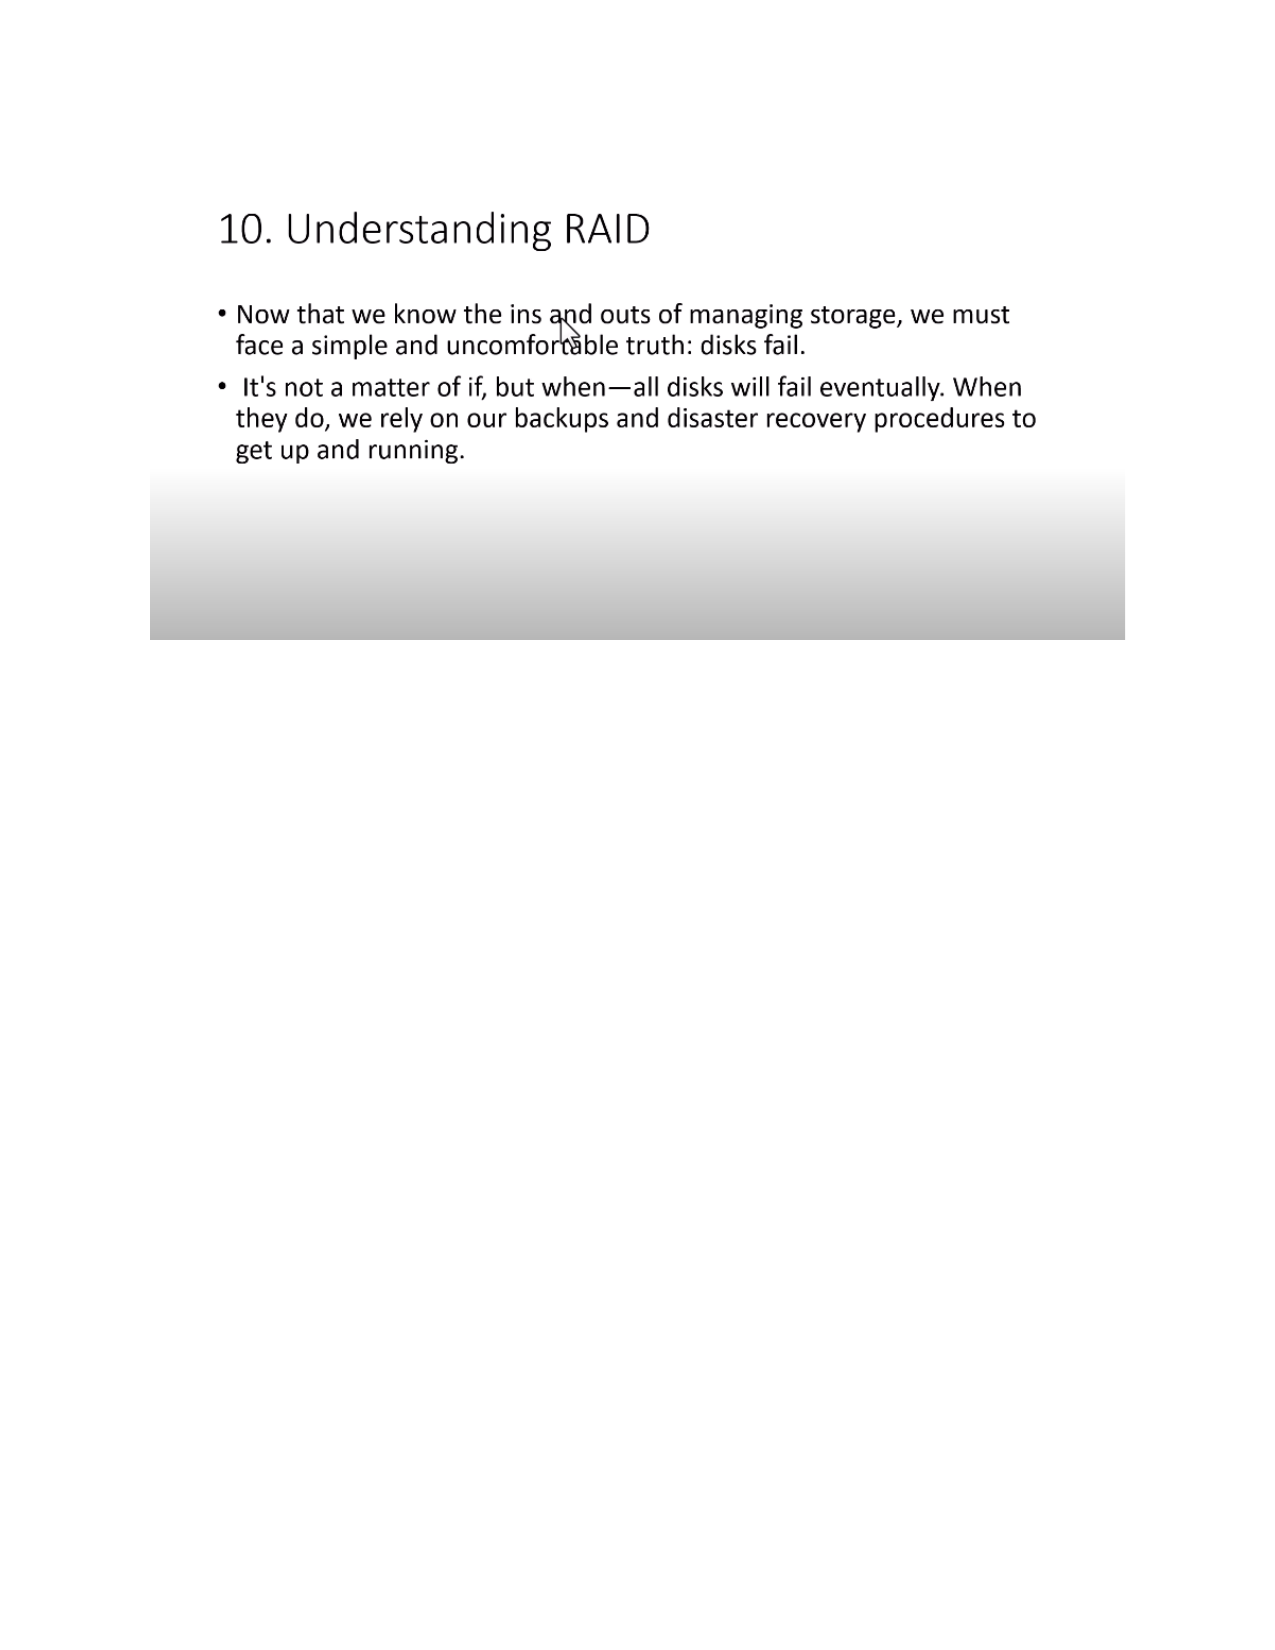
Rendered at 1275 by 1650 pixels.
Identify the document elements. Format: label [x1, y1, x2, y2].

picture [150, 150, 1125, 640]
